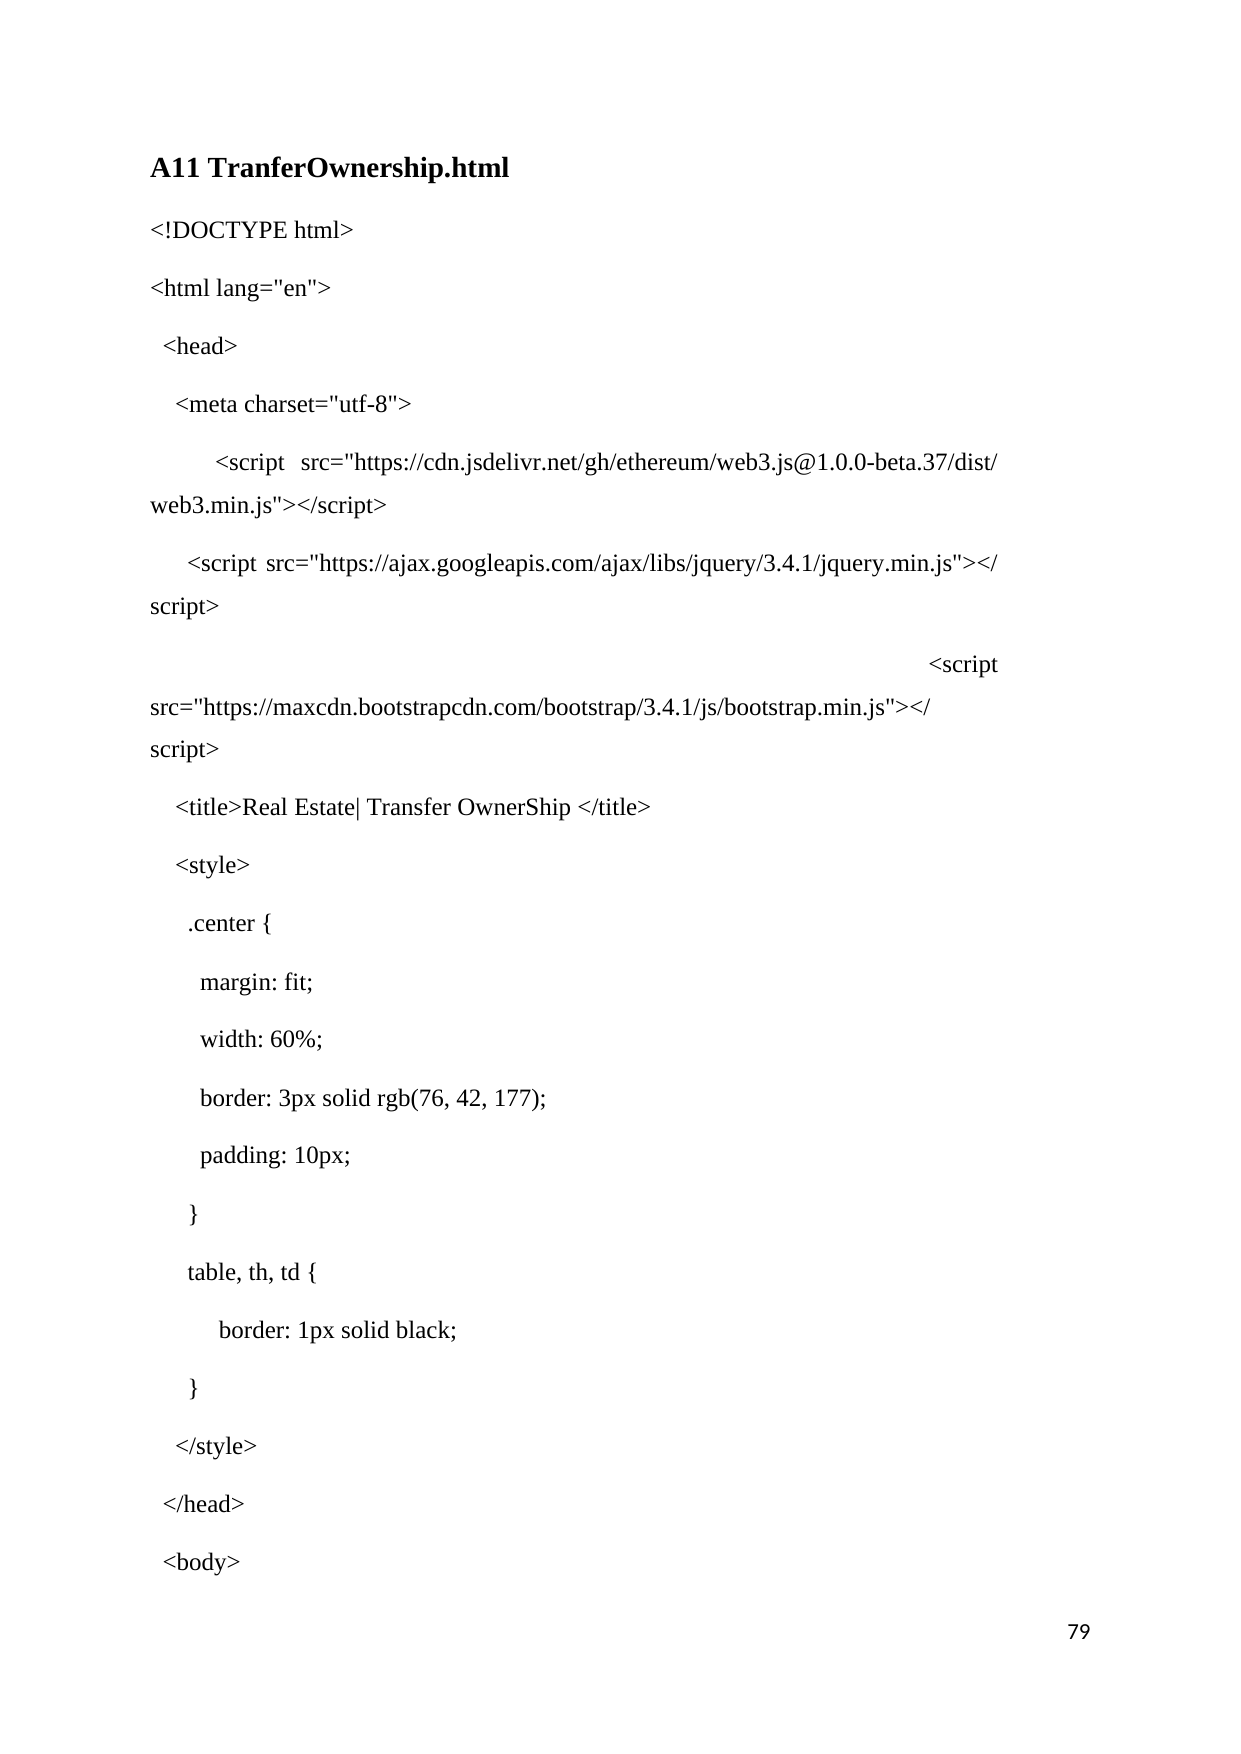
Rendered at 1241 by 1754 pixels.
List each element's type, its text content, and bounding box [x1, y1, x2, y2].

text <script src="https://maxcdn.bootstrapcdn.com/bootstrap/3.4.1/js/bootstrap.min.js"></script> [150, 649, 998, 763]
text A11 TranferOwnership.html [150, 150, 998, 183]
text <html lang="en"> [150, 273, 998, 302]
text padding: 10px; [150, 1141, 998, 1169]
text border: 1px solid black; [150, 1315, 998, 1343]
text </head> [150, 1489, 998, 1517]
text margin: fit; [150, 967, 998, 995]
text } [150, 1373, 998, 1401]
text <script src="https://ajax.googleapis.com/ajax/libs/jquery/3.4.1/jquery.min.js"></script> [150, 548, 998, 619]
text .center { [150, 908, 998, 937]
text <meta charset="utf-8"> [150, 389, 998, 418]
text <body> [150, 1547, 998, 1576]
text <head> [150, 331, 998, 360]
text border: 3px solid rgb(76, 42, 177); [150, 1083, 998, 1111]
text <!DOCTYPE html> [150, 215, 998, 244]
text <script src="https://cdn.jsdelivr.net/gh/ethereum/web3.js@1.0.0-beta.37/dist/web3.min.js"></script> [150, 447, 998, 519]
text width: 60%; [150, 1024, 998, 1053]
text <title>Real Estate| Transfer OwnerShip </title> [150, 792, 998, 821]
text </style> [150, 1431, 998, 1459]
text <style> [150, 851, 998, 879]
text table, th, td { [150, 1257, 998, 1285]
text } [150, 1199, 998, 1227]
